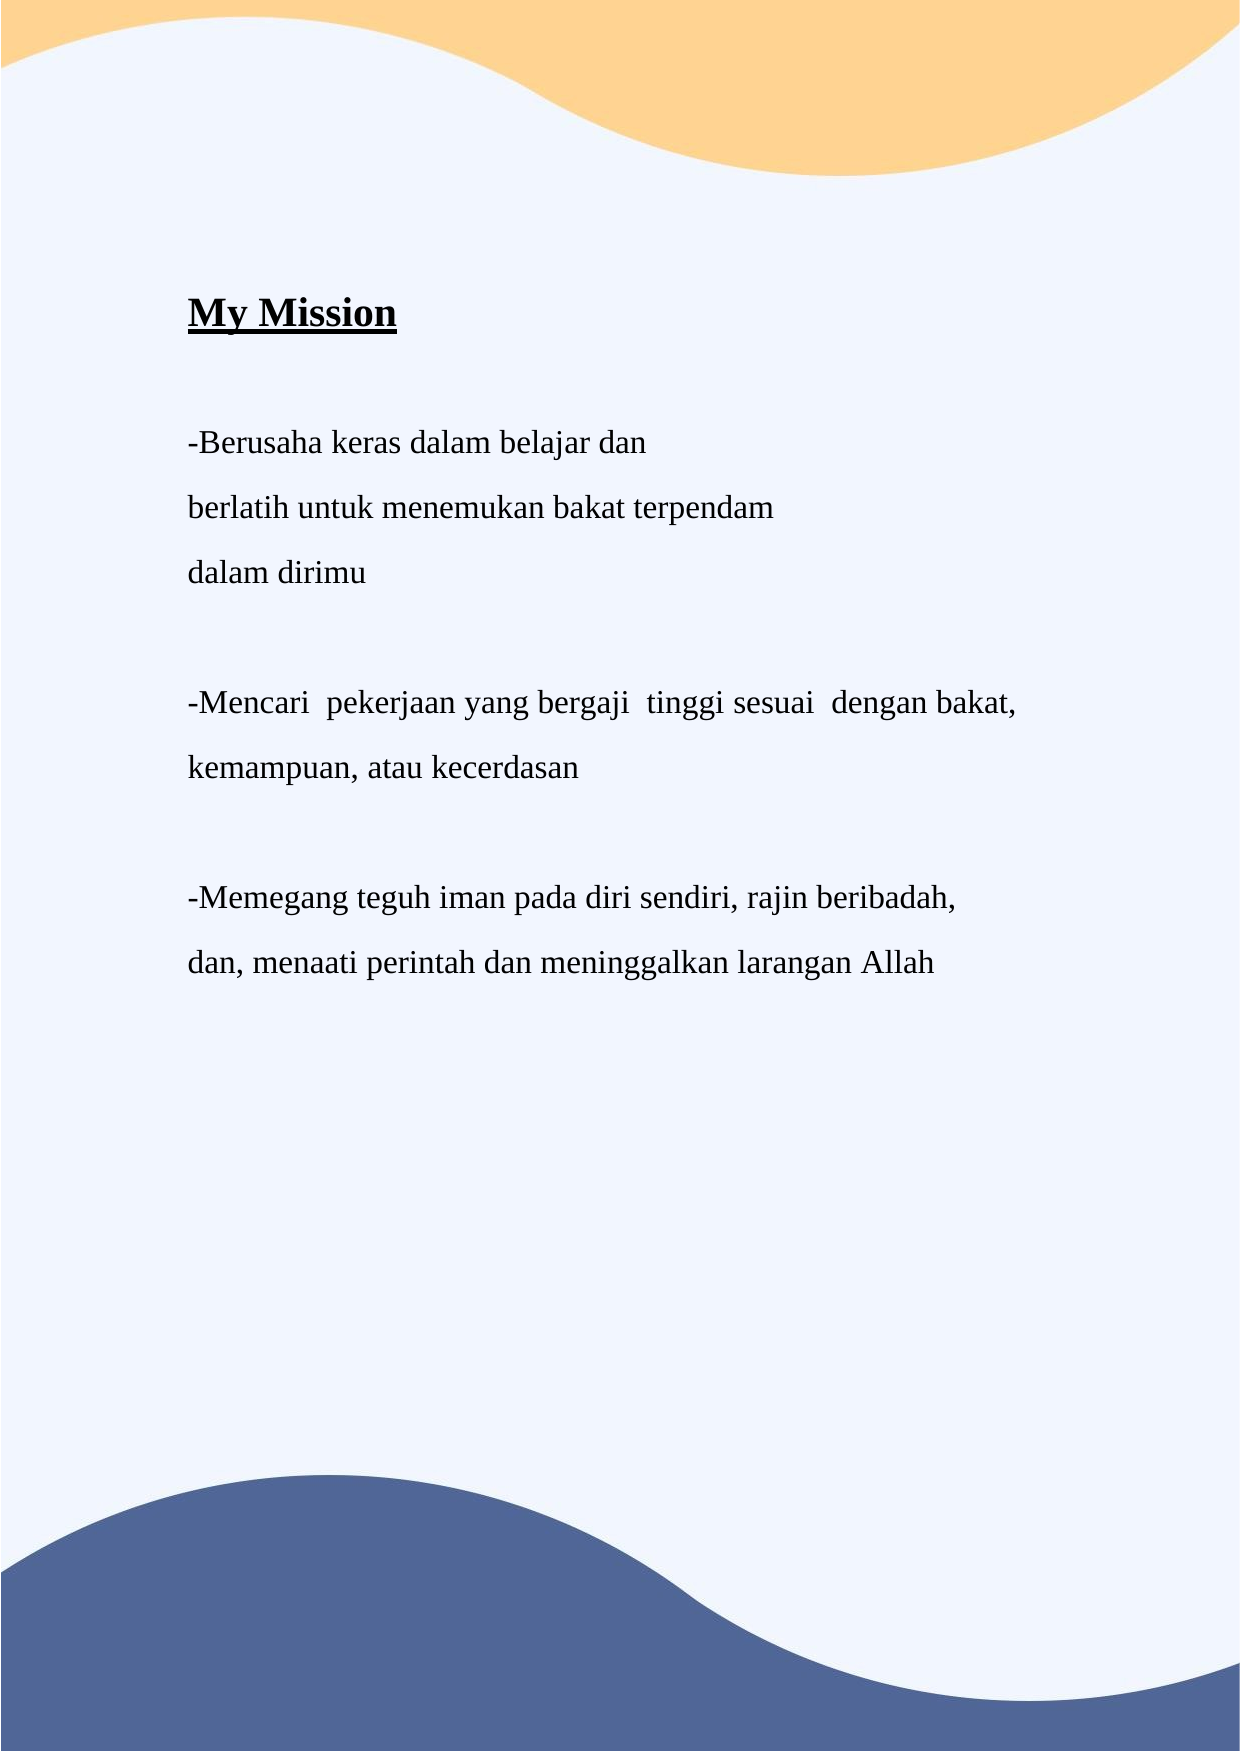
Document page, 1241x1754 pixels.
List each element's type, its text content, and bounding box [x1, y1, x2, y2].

text -Memegang teguh iman pada diri sendiri, rajin beribadah, dan, menaati perintah dan meninggalkan larangan Allah [187, 877, 958, 981]
picture [1, 0, 1240, 1751]
text berlatih untuk menemukan bakat terpendam dalam dirimu [187, 487, 776, 591]
text -Mencari pekerjaan yang bergaji tinggi sesuai dengan bakat, kemampuan, atau kecerdasan [187, 682, 1119, 786]
text -Berusaha keras dalam belajar dan [187, 422, 1130, 461]
subtitle My Mission [187, 288, 1130, 336]
